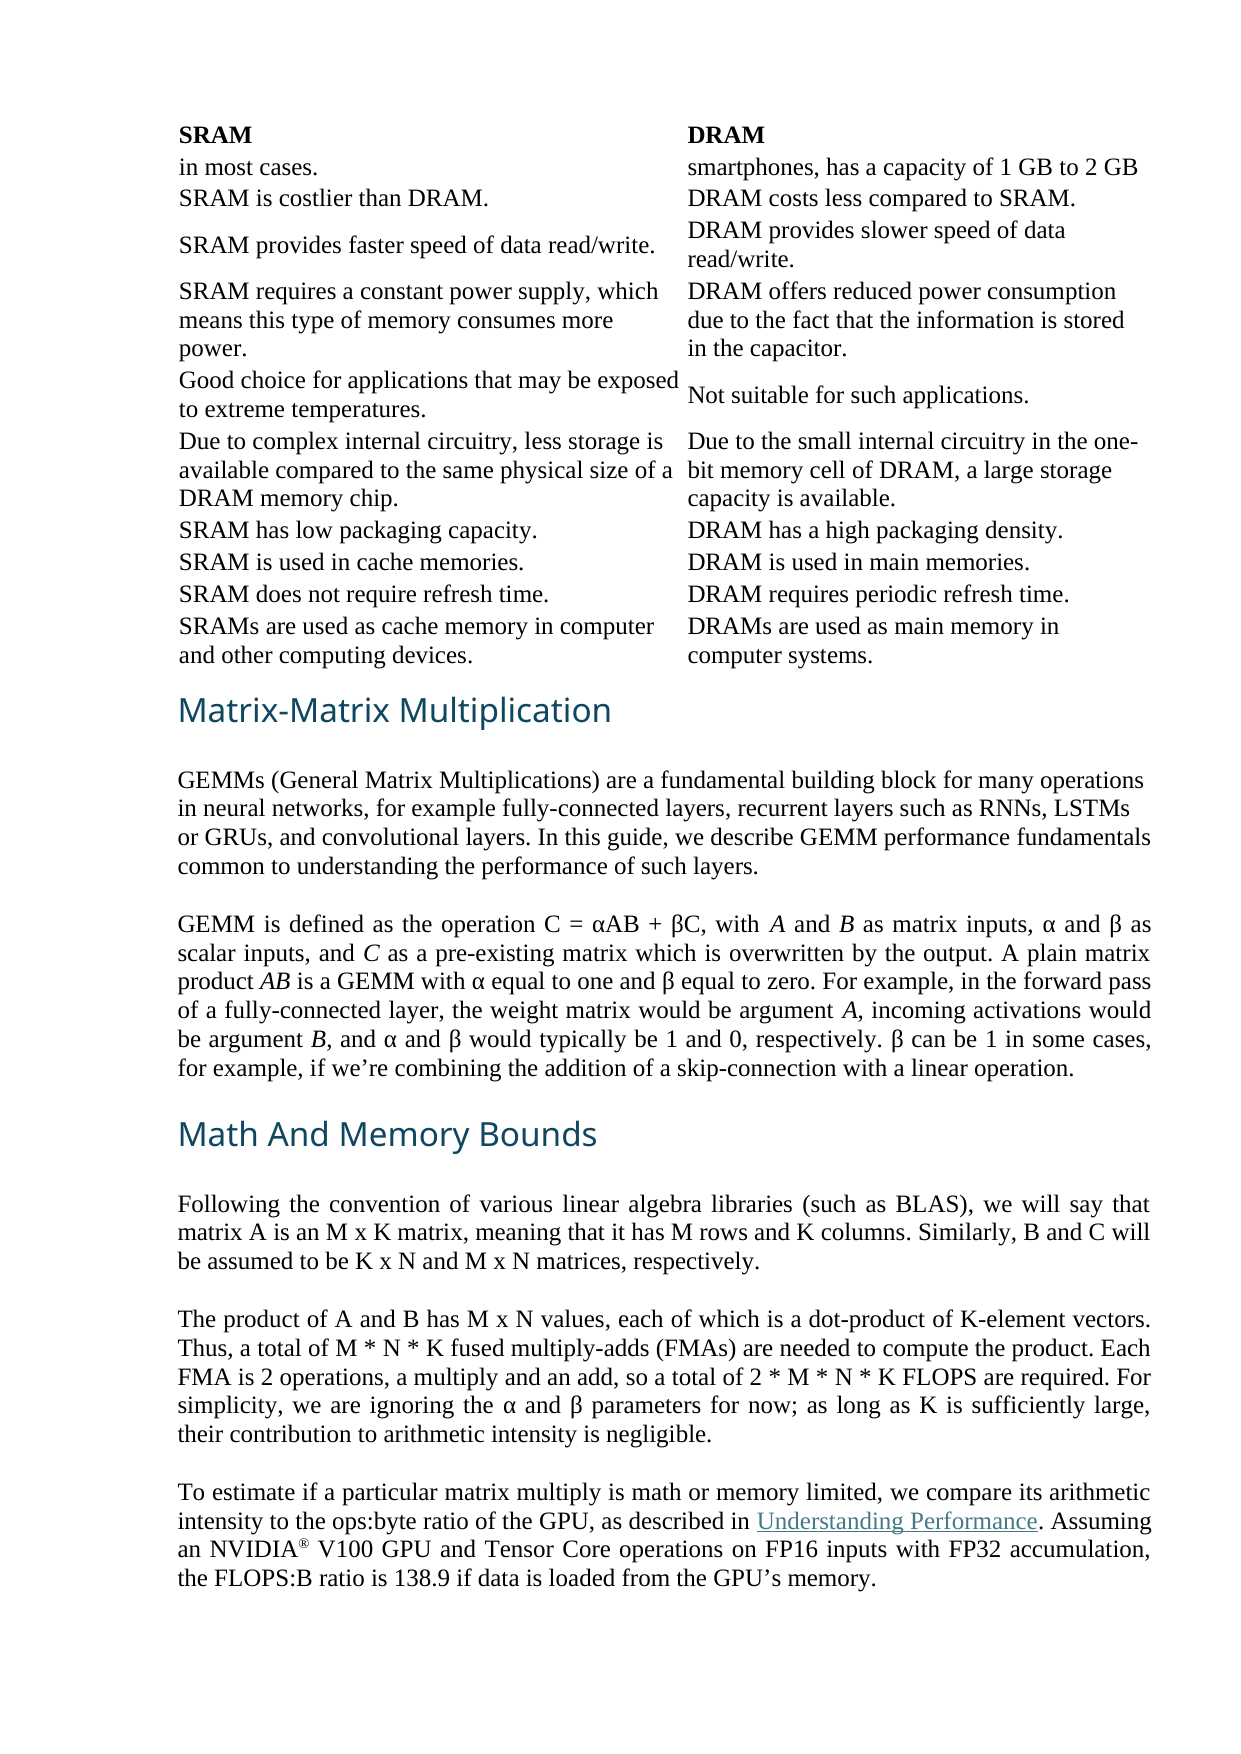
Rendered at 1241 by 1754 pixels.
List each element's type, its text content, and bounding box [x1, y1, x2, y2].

table_cell DRAM provides slower speed of data read/write. [686, 214, 1152, 274]
subtitle Math And Memory Bounds [177, 1111, 1152, 1156]
table_cell Good choice for applications that may be exposed to extreme temperatures. [177, 364, 686, 424]
table_cell SRAMs are used as cache memory in computer and other computing devices. [177, 609, 686, 670]
table_cell DRAM requires periodic refresh time. [686, 578, 1152, 609]
table_cell DRAMs are used as main memory in computer systems. [686, 609, 1152, 670]
table_cell SRAM has low packaging capacity. [177, 514, 686, 546]
table_cell Not suitable for such applications. [686, 364, 1152, 424]
table_header SRAM [177, 118, 686, 150]
table_cell DRAM has a high packaging density. [686, 514, 1152, 546]
table_cell Due to complex internal circuitry, less storage is available compared to the same physical size of a DRAM memory chip. [177, 424, 686, 514]
text Following the convention of various linear algebra libraries (such as BLAS), we will say that matrix A is an M x K matrix, meaning that it has M rows and K columns. Similarly, B and C will be assumed to be K x N and M x N matrices, respectively. [177, 1189, 1152, 1275]
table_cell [686, 150, 1152, 182]
text GEMM is defined as the operation C = αAB + βC, with A and B as matrix inputs, α and β as scalar inputs, and C as a pre-existing matrix which is overwritten by the output. A plain matrix product AB is a GEMM with α equal to one and β equal to zero. For example, in the forward pass of a fully-connected layer, the weight matrix would be argument A, incoming activations would be argument B, and α and β would typically be 1 and 0, respectively. β can be 1 in some cases, for example, if we’re combining the addition of a skip-connection with a linear operation. [177, 909, 1152, 1081]
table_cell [177, 150, 686, 182]
text To estimate if a particular matrix multiply is math or memory limited, we compare its arithmetic intensity to the ops:byte ratio of the GPU, as described in Understanding Performance. Assuming an NVIDIA® V100 GPU and Tensor Core operations on FP16 inputs with FP32 accumulation, the FLOPS:B ratio is 138.9 if data is loaded from the GPU’s memory. [177, 1477, 1152, 1592]
table_cell SRAM requires a constant power supply, which means this type of memory consumes more power. [177, 274, 686, 364]
table_cell SRAM is used in cache memories. [177, 546, 686, 577]
table_header DRAM [686, 118, 1152, 150]
subtitle Matrix-Matrix Multiplication [177, 687, 1152, 732]
table_cell SRAM is costlier than DRAM. [177, 182, 686, 214]
table_cell Due to the small internal circuitry in the one-bit memory cell of DRAM, a large storage capacity is available. [686, 424, 1152, 514]
text The product of A and B has M x N values, each of which is a dot-product of K-element vectors. Thus, a total of M * N * K fused multiply-adds (FMAs) are needed to compute the product. Each FMA is 2 operations, a multiply and an add, so a total of 2 * M * N * K FLOPS are required. For simplicity, we are ignoring the α and β parameters for now; as long as K is sufficiently large, their contribution to arithmetic intensity is negligible. [177, 1304, 1152, 1448]
table_cell SRAM does not require refresh time. [177, 578, 686, 609]
table_cell DRAM is used in main memories. [686, 546, 1152, 577]
text GEMMs (General Matrix Multiplications) are a fundamental building block for many operations in neural networks, for example fully-connected layers, recurrent layers such as RNNs, LSTMs or GRUs, and convolutional layers. In this guide, we describe GEMM performance fundamentals common to understanding the performance of such layers. [177, 765, 1152, 880]
table_cell DRAM offers reduced power consumption due to the fact that the information is stored in the capacitor. [686, 274, 1152, 364]
table_cell DRAM costs less compared to SRAM. [686, 182, 1152, 214]
table_cell SRAM provides faster speed of data read/write. [177, 214, 686, 274]
